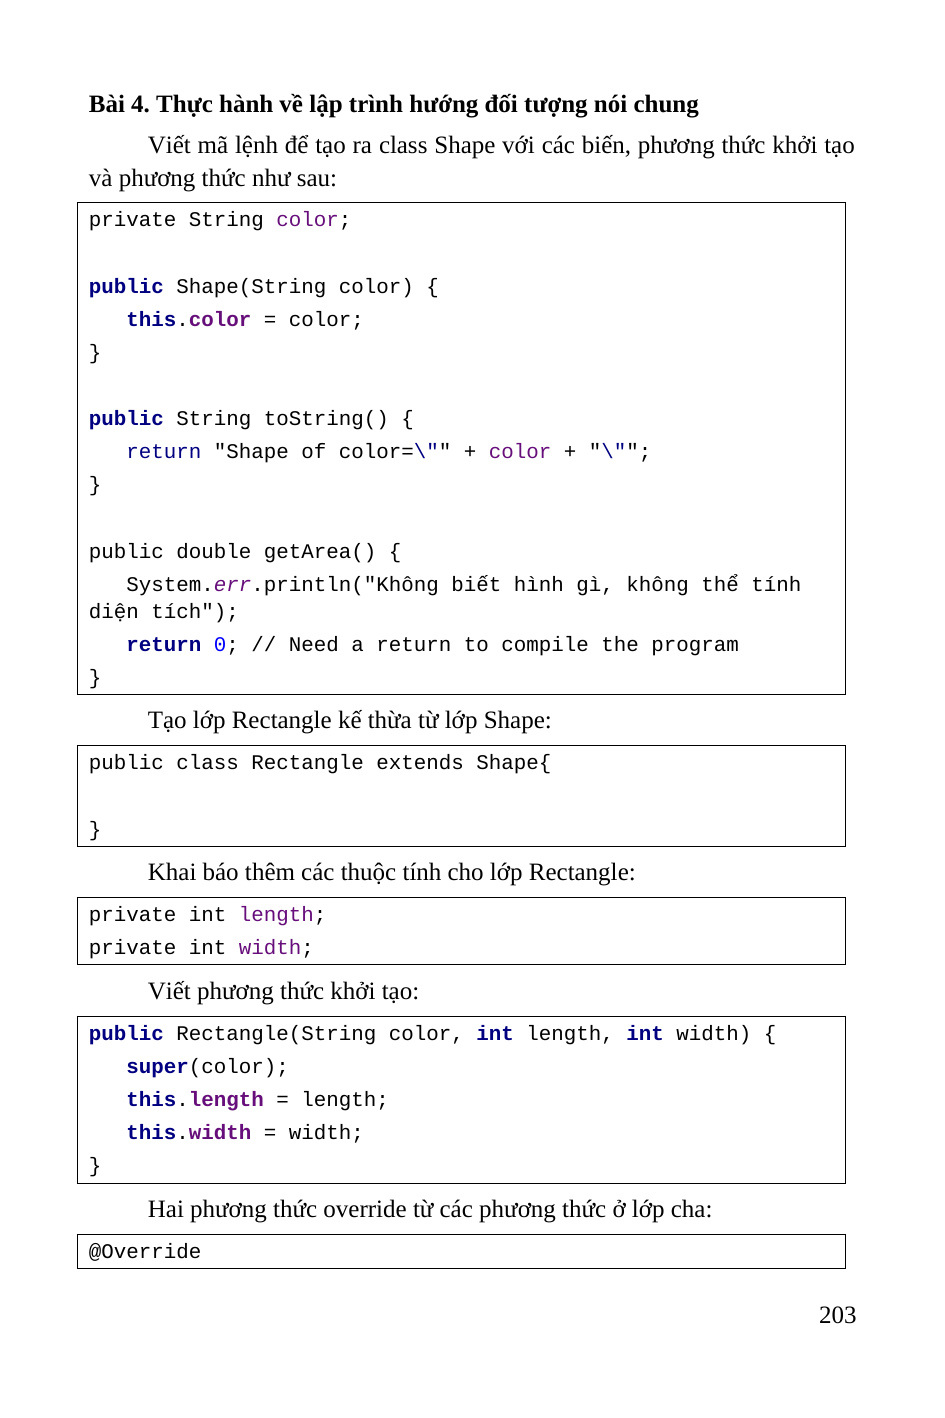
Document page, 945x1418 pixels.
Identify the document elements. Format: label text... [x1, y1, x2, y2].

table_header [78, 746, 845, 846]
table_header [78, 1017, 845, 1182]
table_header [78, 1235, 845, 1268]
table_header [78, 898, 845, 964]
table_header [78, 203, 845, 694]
text Viết mã lệnh để tạo ra class Shape với các biến, phương thức khởi tạo và phương thức như sau: [89, 131, 856, 192]
text Hai phương thức override từ các phương thức ở lớp cha: [89, 1194, 856, 1223]
subtitle Bài 4. Thực hành về lập trình hướng đối tượng nói chung [89, 89, 856, 117]
text Tạo lớp Rectangle kế thừa từ lớp Shape: [89, 705, 856, 734]
text Khai báo thêm các thuộc tính cho lớp Rectangle: [89, 857, 856, 886]
text Viết phương thức khởi tạo: [89, 976, 856, 1004]
